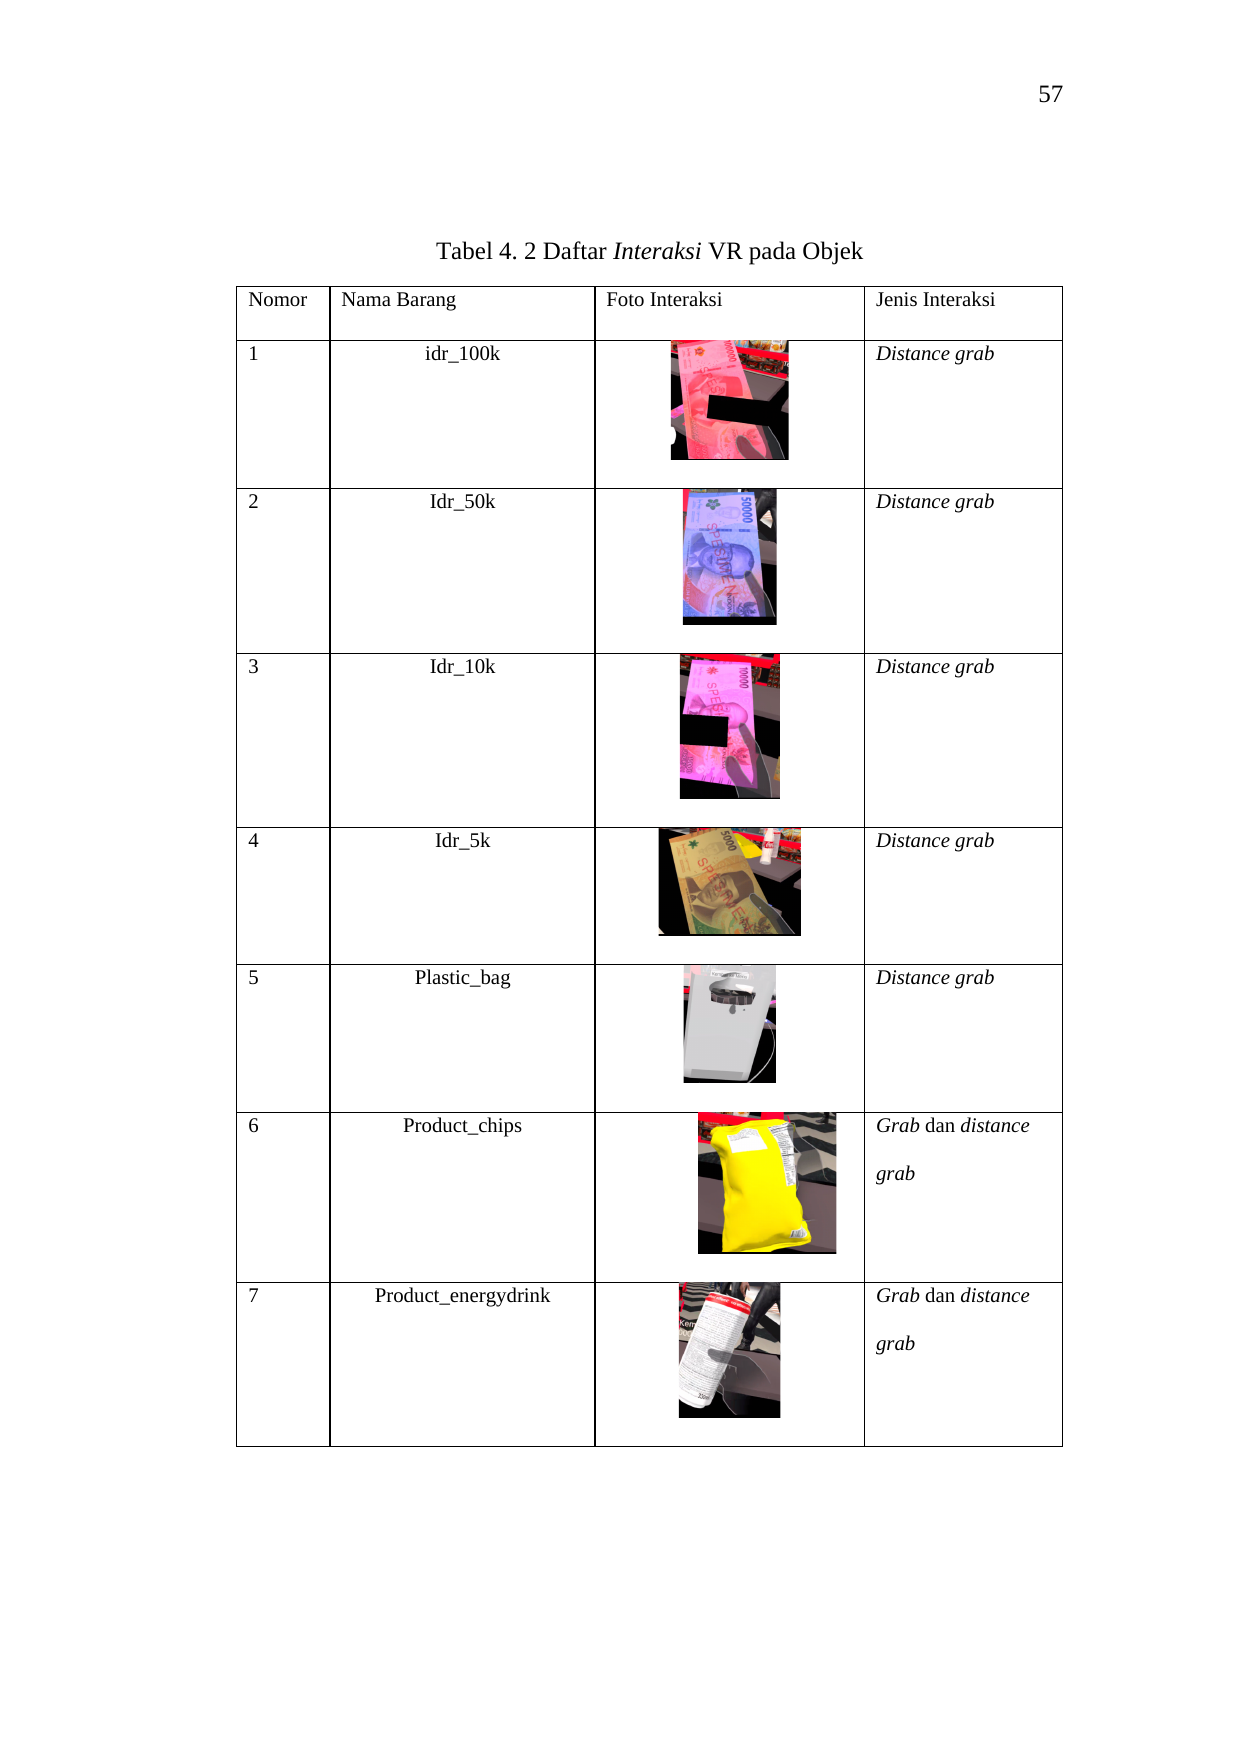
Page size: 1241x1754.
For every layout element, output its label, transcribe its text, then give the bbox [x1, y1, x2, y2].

table_cell 5 [237, 965, 329, 1112]
table_cell [596, 1113, 864, 1282]
table_cell [596, 1283, 864, 1446]
table_cell 7 [237, 1283, 329, 1446]
table_cell Idr_5k [331, 828, 594, 964]
picture [683, 965, 776, 1083]
picture [670, 340, 789, 460]
table_cell Plastic_bag [331, 965, 594, 1112]
table_cell 2 [237, 489, 329, 653]
table_header Foto Interaksi [596, 287, 864, 339]
table_cell [596, 965, 864, 1112]
table_cell Product_chips [331, 1113, 594, 1282]
picture [658, 828, 801, 936]
table_header Nama Barang [331, 287, 594, 339]
table_header Nomor [237, 287, 329, 339]
table_cell [596, 489, 864, 653]
table_cell Distance grab [865, 828, 1062, 964]
table_cell [596, 341, 864, 488]
table_cell [596, 828, 864, 964]
picture [682, 489, 777, 625]
table_cell Grab dan distance grab [865, 1113, 1062, 1282]
table_cell 3 [237, 654, 329, 827]
table_cell Grab dan distance grab [865, 1283, 1062, 1446]
table_cell Idr_50k [331, 489, 594, 653]
table_cell Distance grab [865, 654, 1062, 827]
table_cell Product_energydrink [331, 1283, 594, 1446]
picture [679, 654, 780, 799]
table_cell [596, 654, 864, 827]
table_cell idr_100k [331, 341, 594, 488]
table_cell Distance grab [865, 965, 1062, 1112]
picture [678, 1282, 781, 1418]
table_cell 6 [237, 1113, 329, 1282]
table_cell Distance grab [865, 341, 1062, 488]
table_cell Distance grab [865, 489, 1062, 653]
table_header Jenis Interaksi [865, 287, 1062, 339]
table_cell Idr_10k [331, 654, 594, 827]
table_cell 1 [237, 341, 329, 488]
picture [698, 1112, 837, 1254]
table_cell 4 [237, 828, 329, 964]
